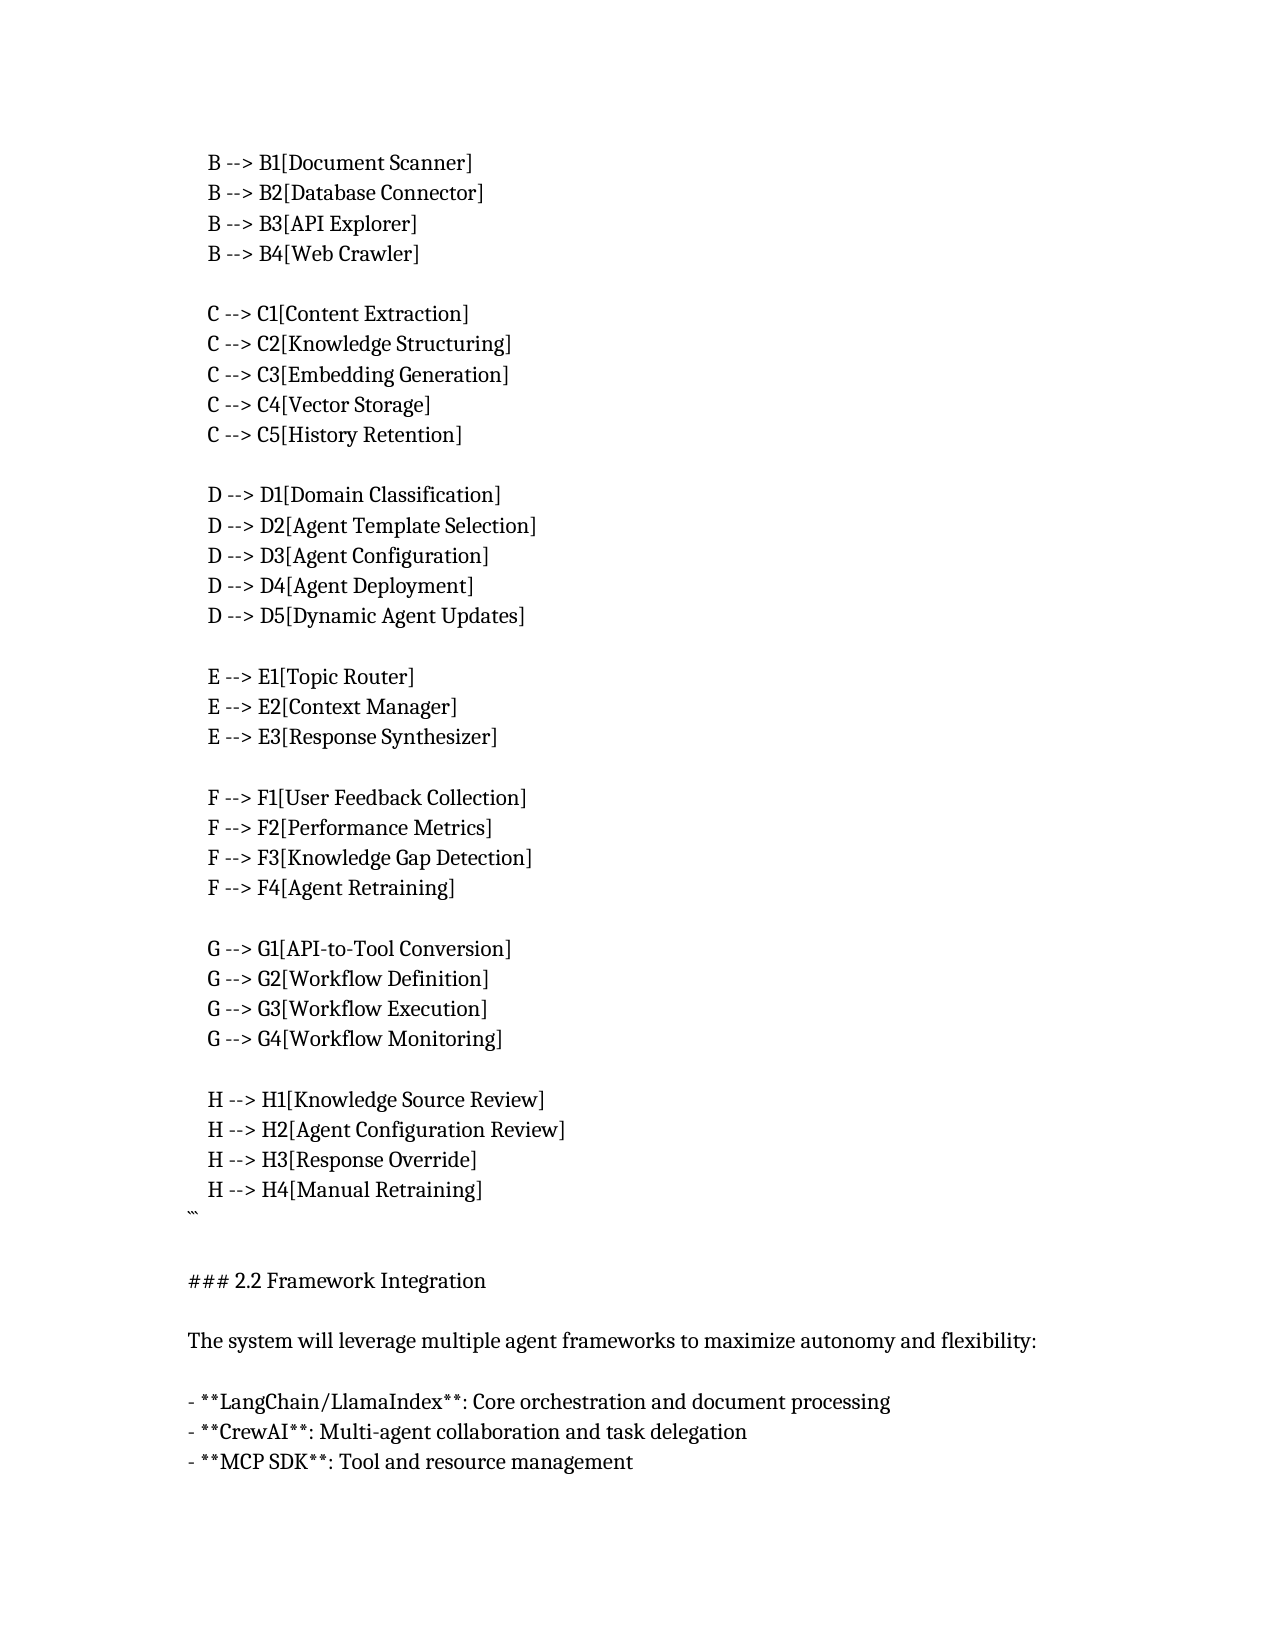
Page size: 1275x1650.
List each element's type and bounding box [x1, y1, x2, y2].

text [187, 150, 1087, 1475]
